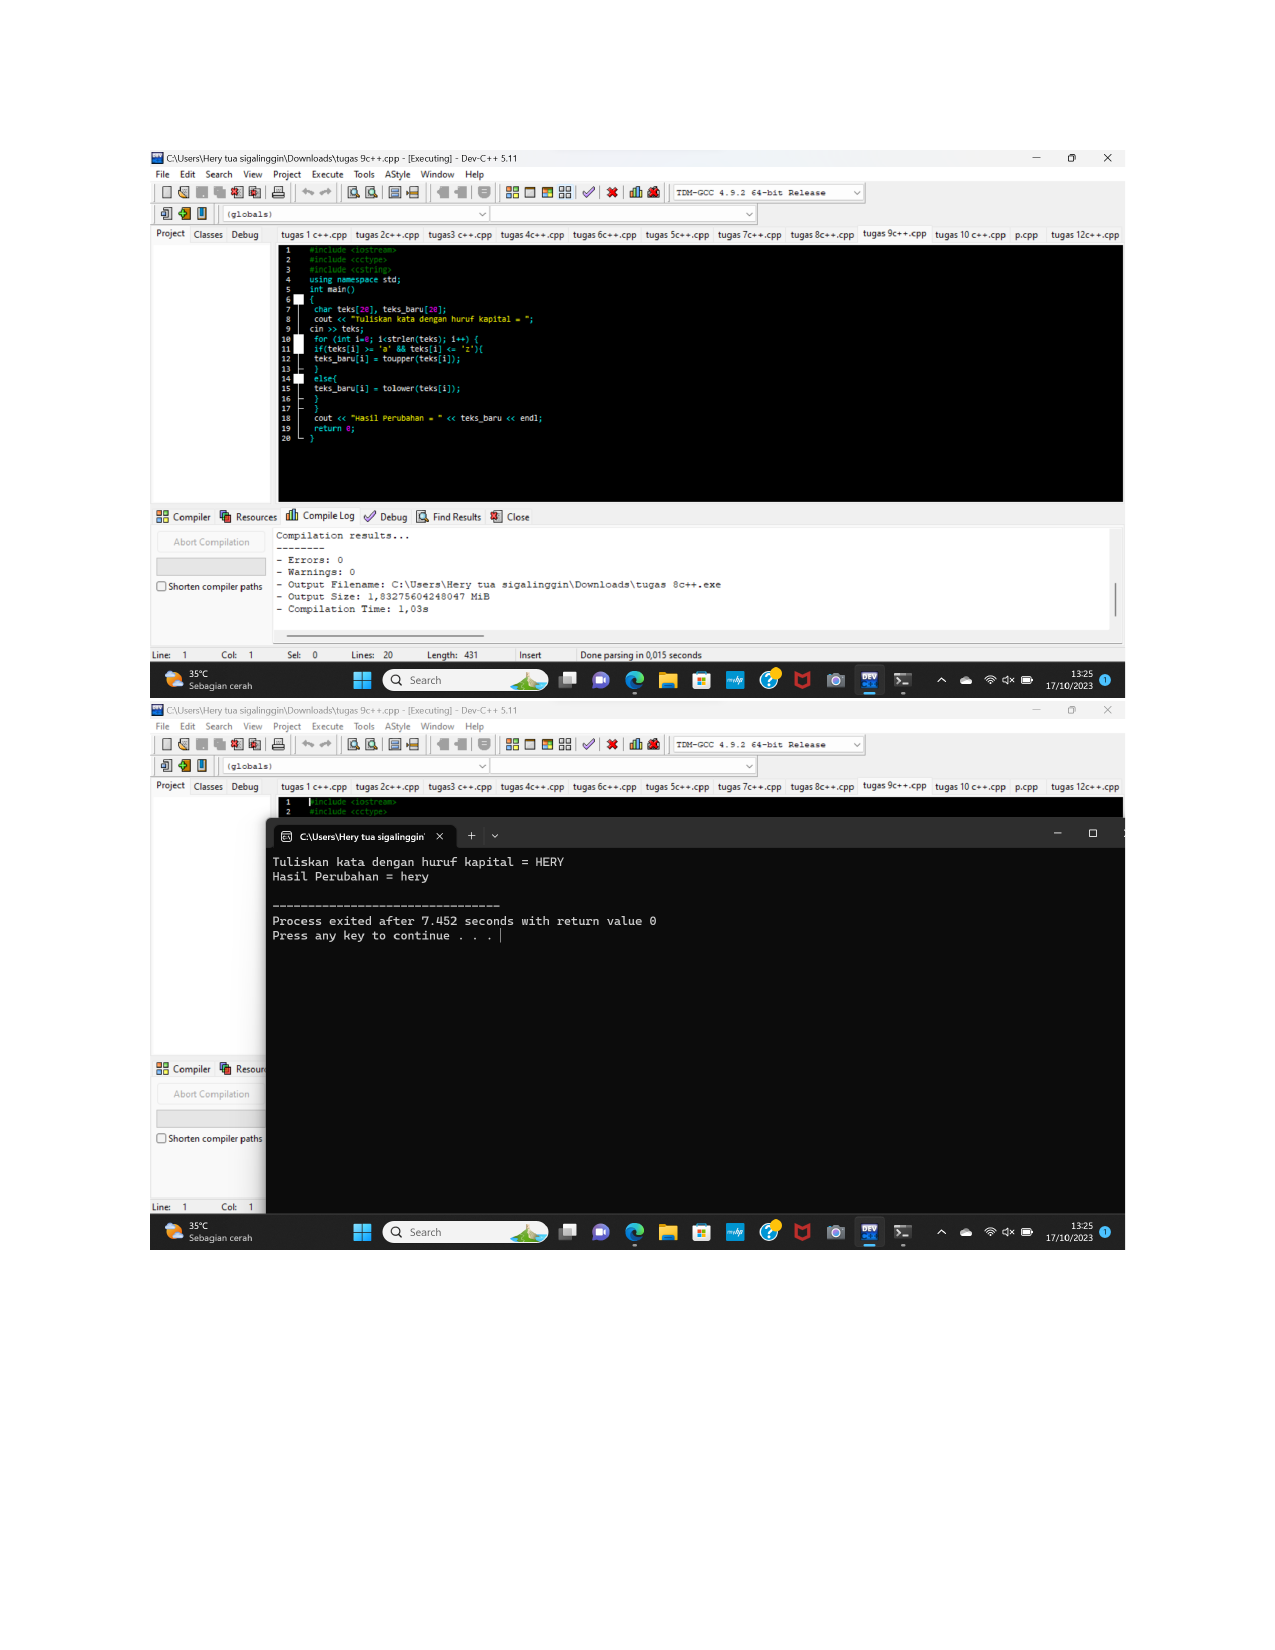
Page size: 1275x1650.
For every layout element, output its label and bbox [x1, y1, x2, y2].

picture [150, 150, 1125, 698]
picture [150, 701, 1125, 1250]
